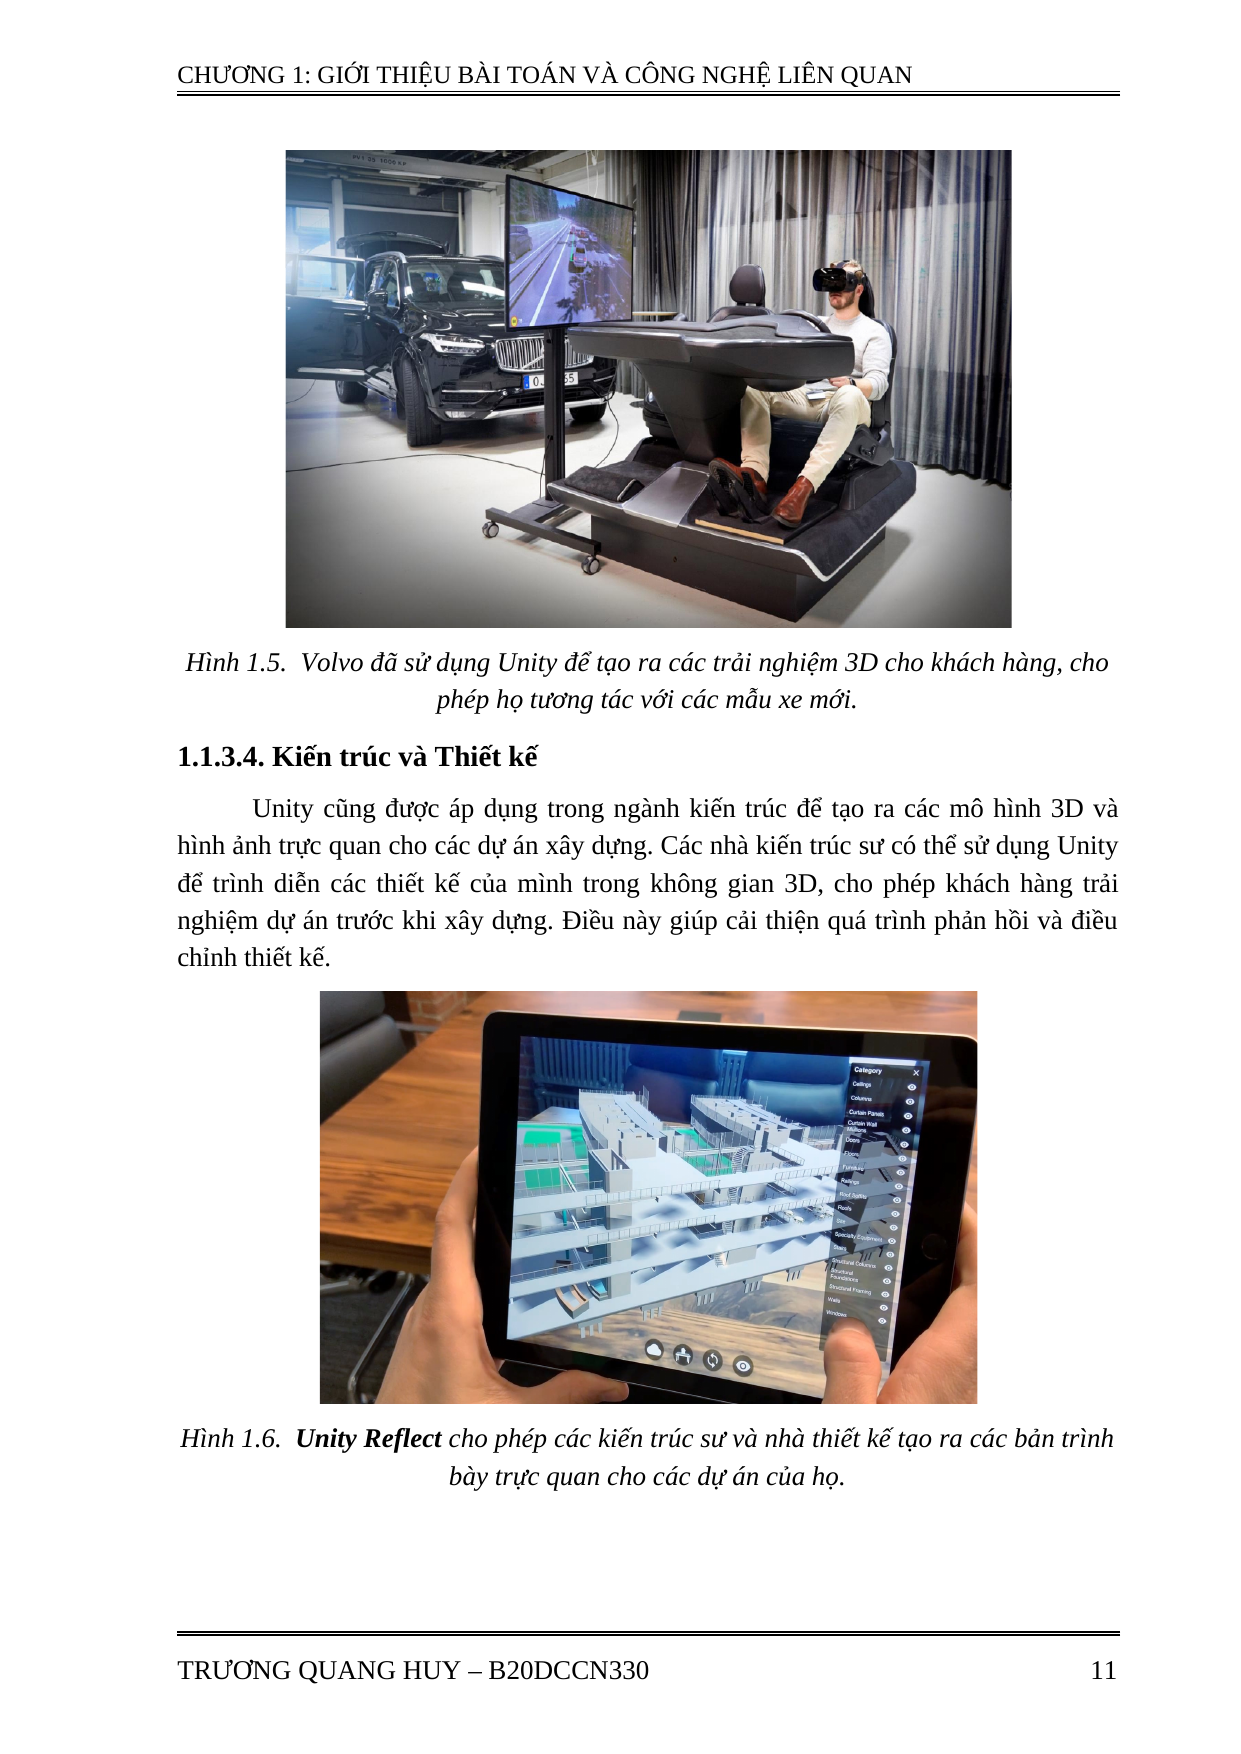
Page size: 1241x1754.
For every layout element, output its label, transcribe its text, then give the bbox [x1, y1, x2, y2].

subtitle 1.1.3.4. Kiến trúc và Thiết kế [177, 739, 1120, 773]
subtitle Hình 1.6. Unity Reflect cho phép các kiến trúc sư và nhà thiết kế tạo ra các bản trình bày trực quan cho các dự án của họ. [177, 1422, 1120, 1491]
picture [319, 991, 978, 1404]
picture [285, 150, 1012, 628]
subtitle Hình 1.5. Volvo đã sử dụng Unity để tạo ra các trải nghiệm 3D cho khách hàng, cho phép họ tương tác với các mẫu xe mới. [177, 646, 1120, 714]
text Unity cũng được áp dụng trong ngành kiến trúc để tạo ra các mô hình 3D và hình ảnh trực quan cho các dự án xây dựng. Các nhà kiến trúc sư có thể sử dụng Unity để trình diễn các thiết kế của mình trong không gian 3D, cho phép khách hàng trải nghiệm dự án trước khi xây dựng. Điều này giúp cải thiện quá trình phản hồi và điều chỉnh thiết kế. [177, 792, 1120, 972]
